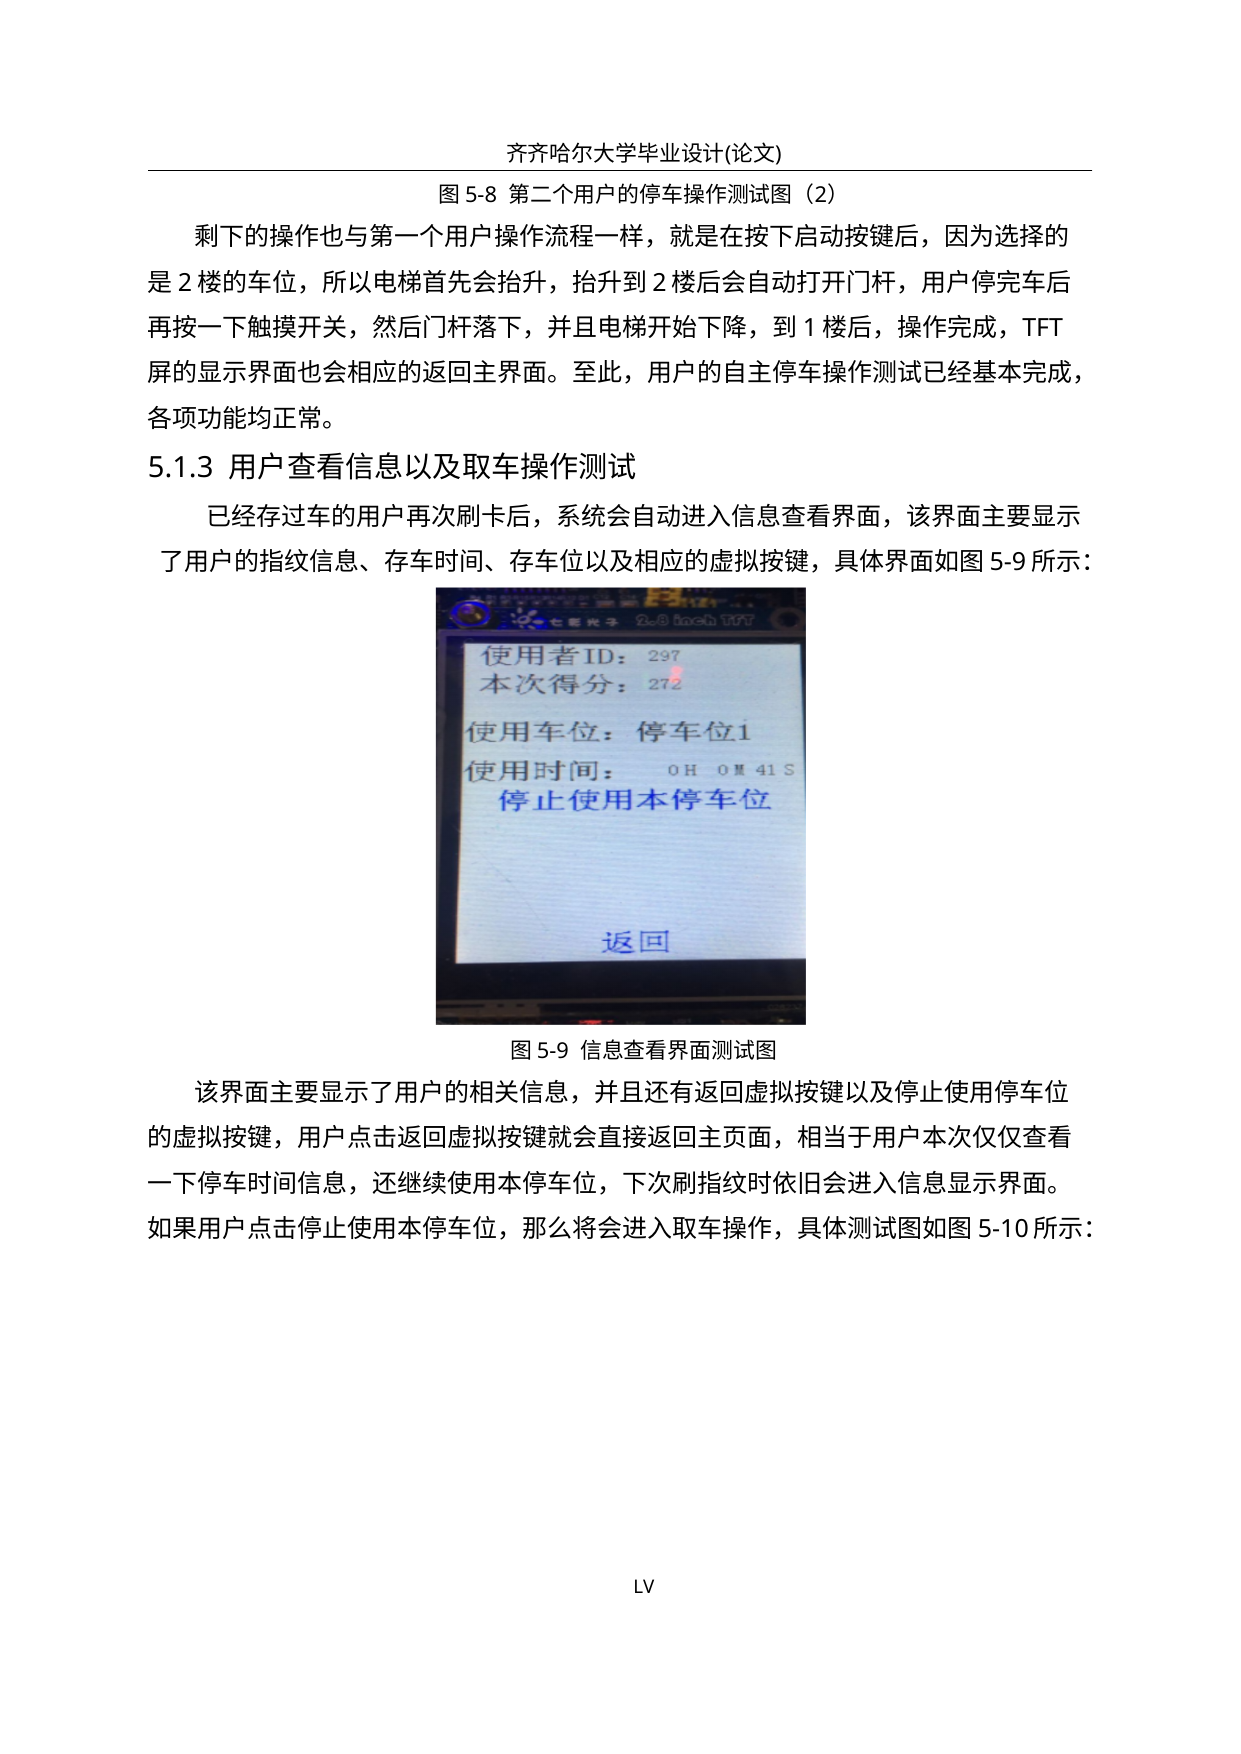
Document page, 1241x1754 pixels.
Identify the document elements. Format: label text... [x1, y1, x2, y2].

subtitle 5.1.3 用户查看信息以及取车操作测试 [148, 443, 1067, 486]
text 剩下的操作也与第一个用户操作流程一样，就是在按下启动按键后，因为选择的是2楼的车位，所以电梯首先会抬升，抬升到2楼后会自动打开门杆，用户停完车后再按一下触摸开关，然后门杆落下，并且电梯开始下降，到1楼后，操作完成，TFT屏的显示界面也会相应的返回主界面。至此，用户的自主停车操作测试已经基本完成，各项功能均正常。 [148, 217, 1092, 434]
text 图5-9 信息查看界面测试图 [148, 1033, 1092, 1064]
text 该界面主要显示了用户的相关信息，并且还有返回虚拟按键以及停止使用停车位的虚拟按键，用户点击返回虚拟按键就会直接返回主页面，相当于用户本次仅仅查看一下停车时间信息，还继续使用本停车位，下次刷指纹时依旧会进入信息显示界面。如果用户点击停止使用本停车位，那么将会进入取车操作，具体测试图如图5-10所示： [148, 1072, 1092, 1245]
picture [436, 588, 805, 1024]
text 图5-8 第二个用户的停车操作测试图（2） [148, 177, 1092, 209]
